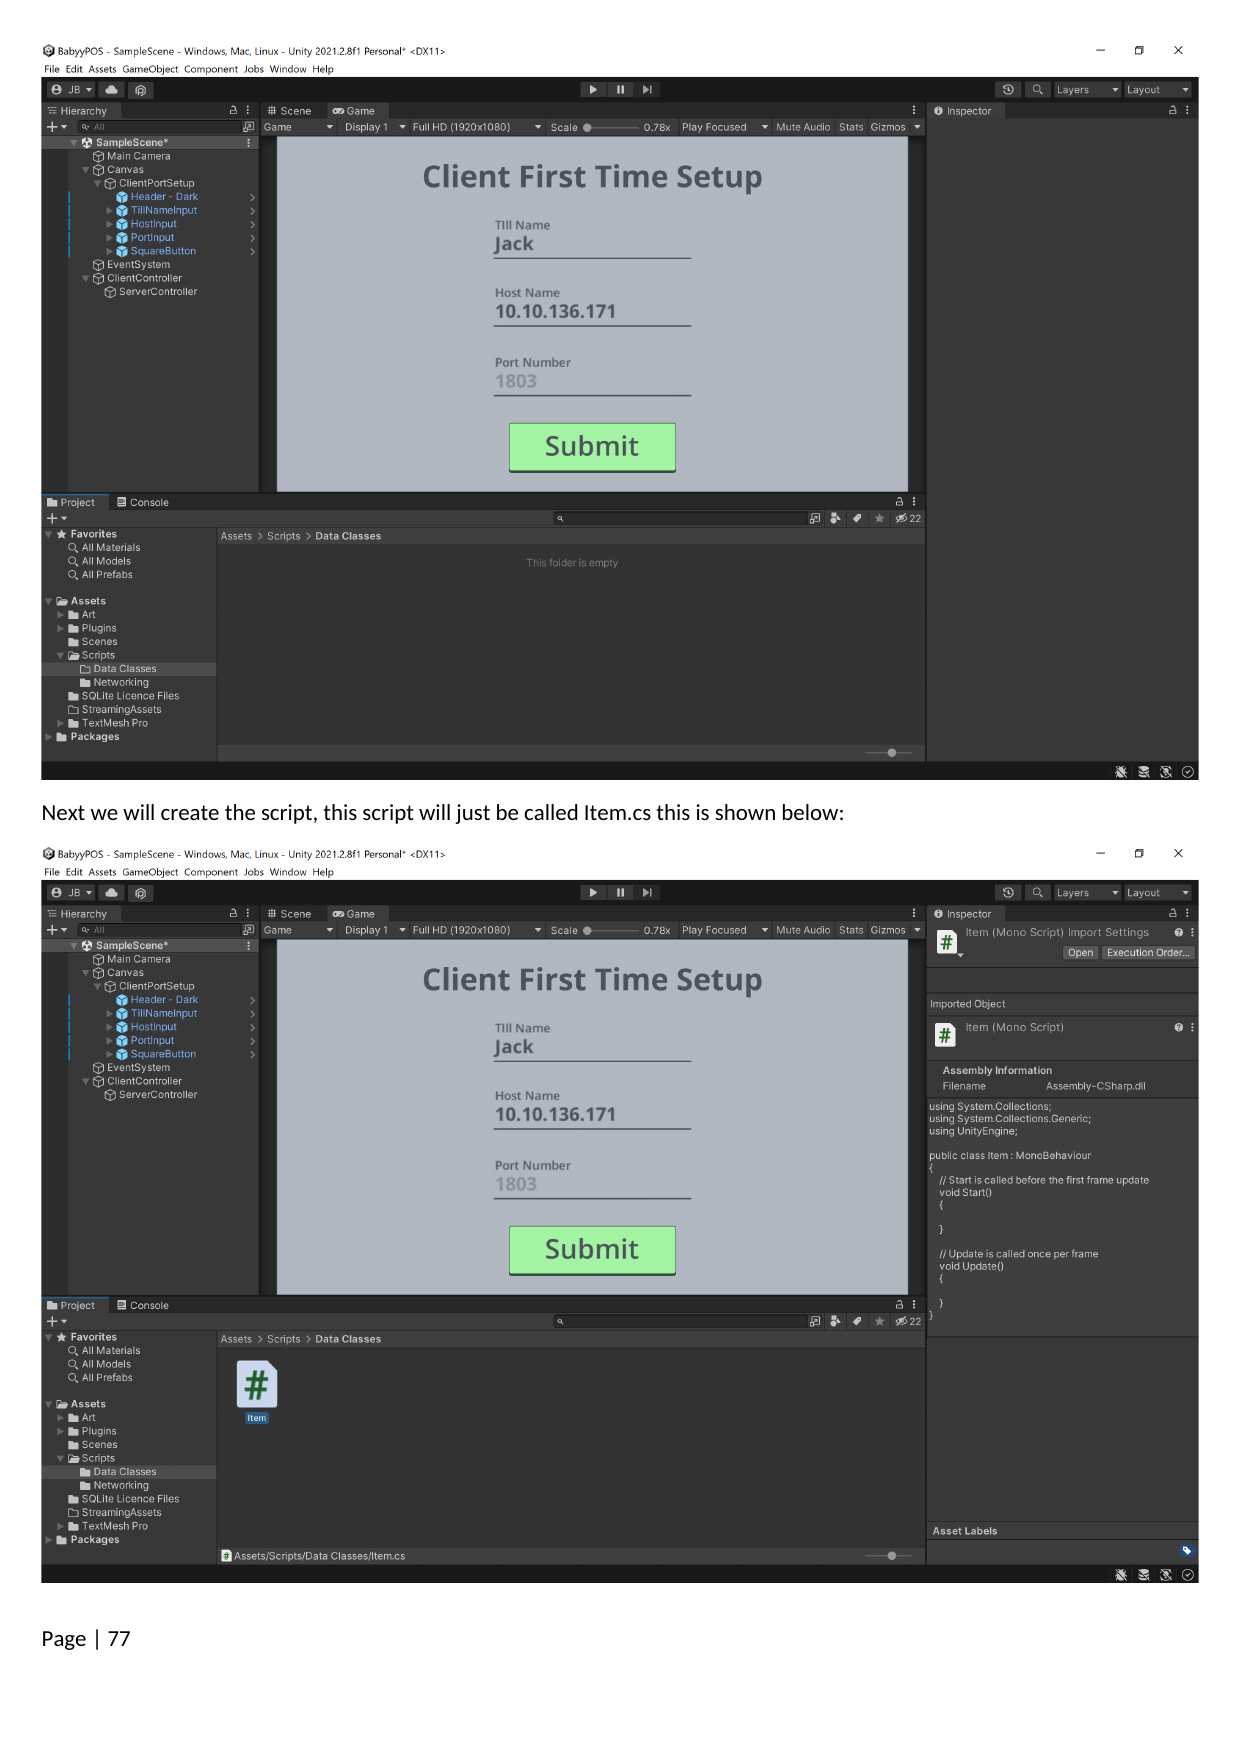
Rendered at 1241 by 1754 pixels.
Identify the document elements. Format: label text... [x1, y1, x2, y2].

text Next we will create the script, this script will just be called Item.cs this is shown below: [41, 798, 1199, 826]
picture [41, 845, 1199, 1583]
picture [41, 41, 1199, 780]
